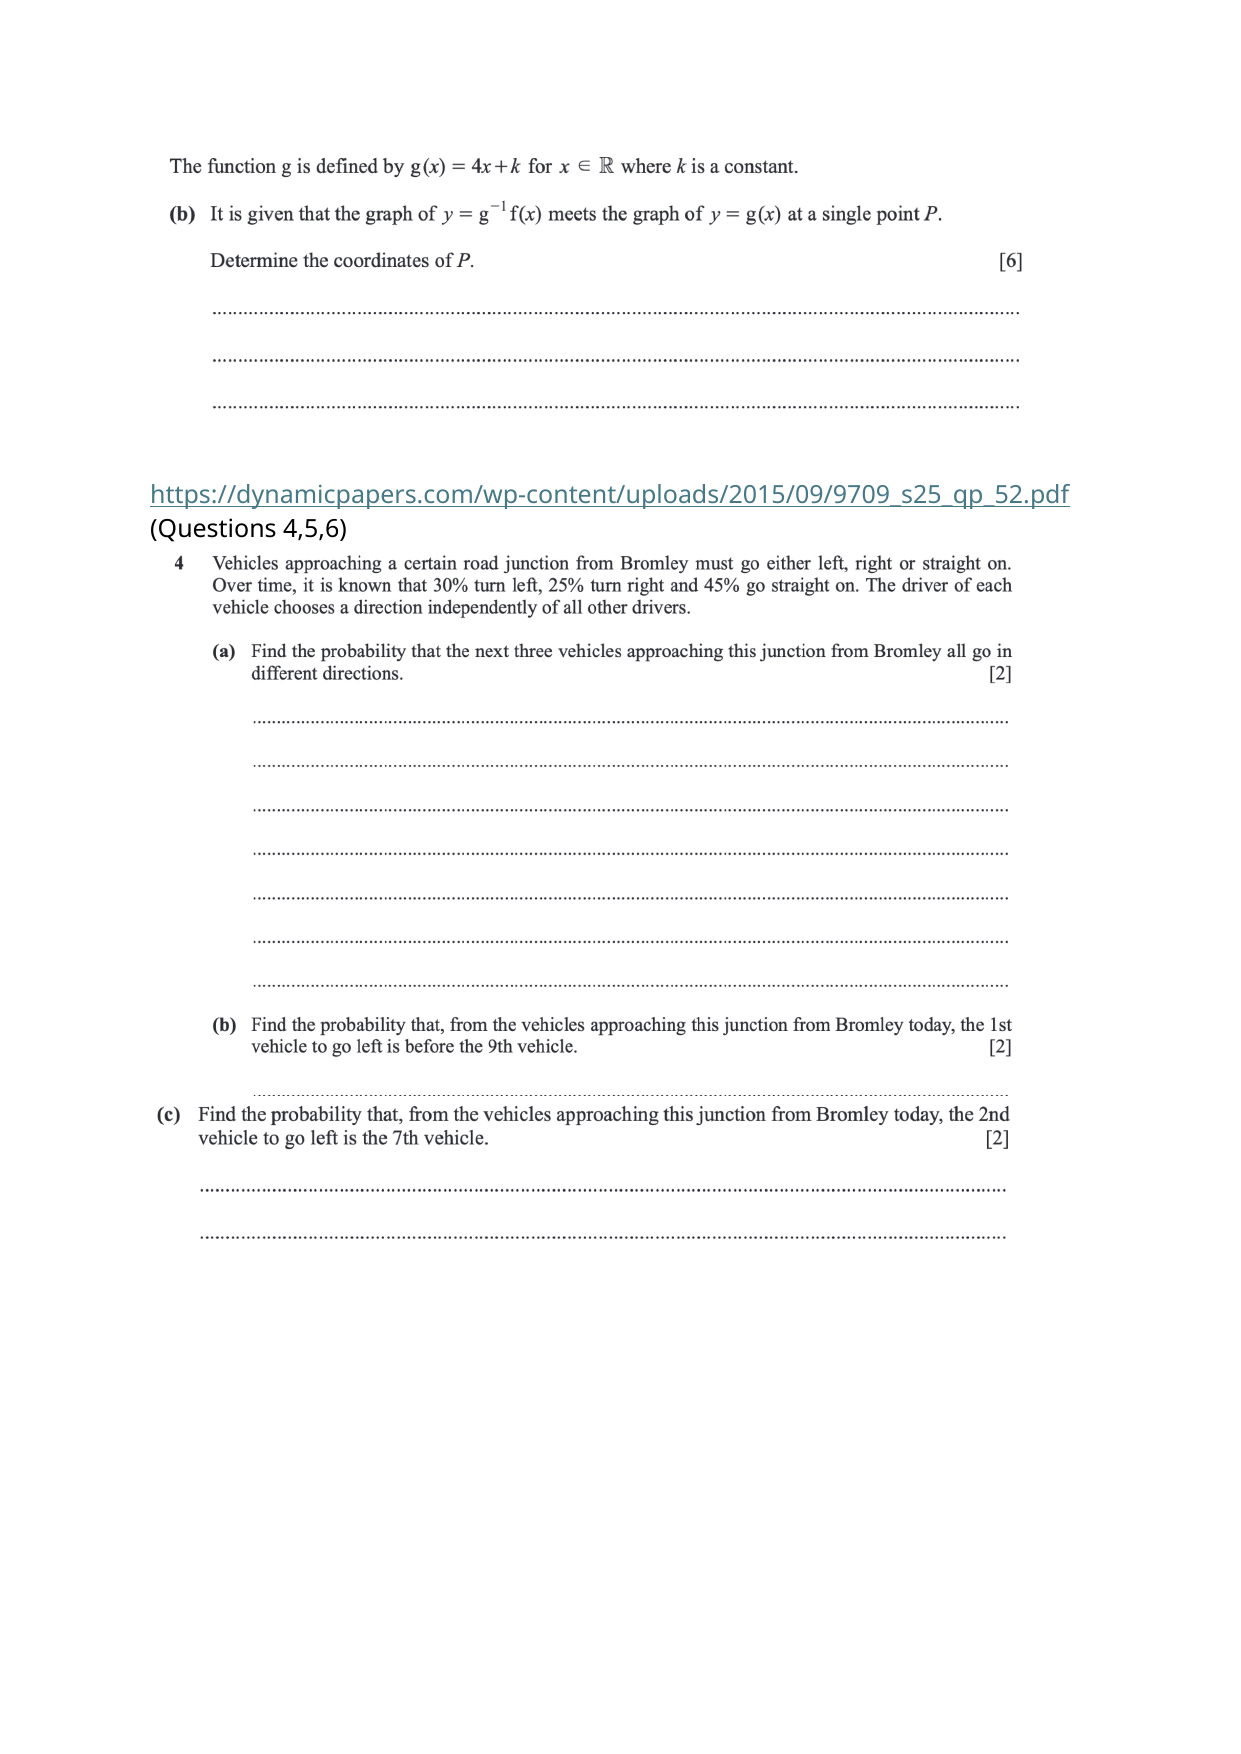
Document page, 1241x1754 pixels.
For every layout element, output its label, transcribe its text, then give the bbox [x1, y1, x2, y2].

text (Questions 4,5,6) [150, 511, 1090, 545]
picture [150, 150, 1091, 409]
picture [150, 545, 1091, 1262]
text https://dynamicpapers.com/wp-content/uploads/2015/09/9709_s25_qp_52.pdf [150, 477, 1090, 511]
